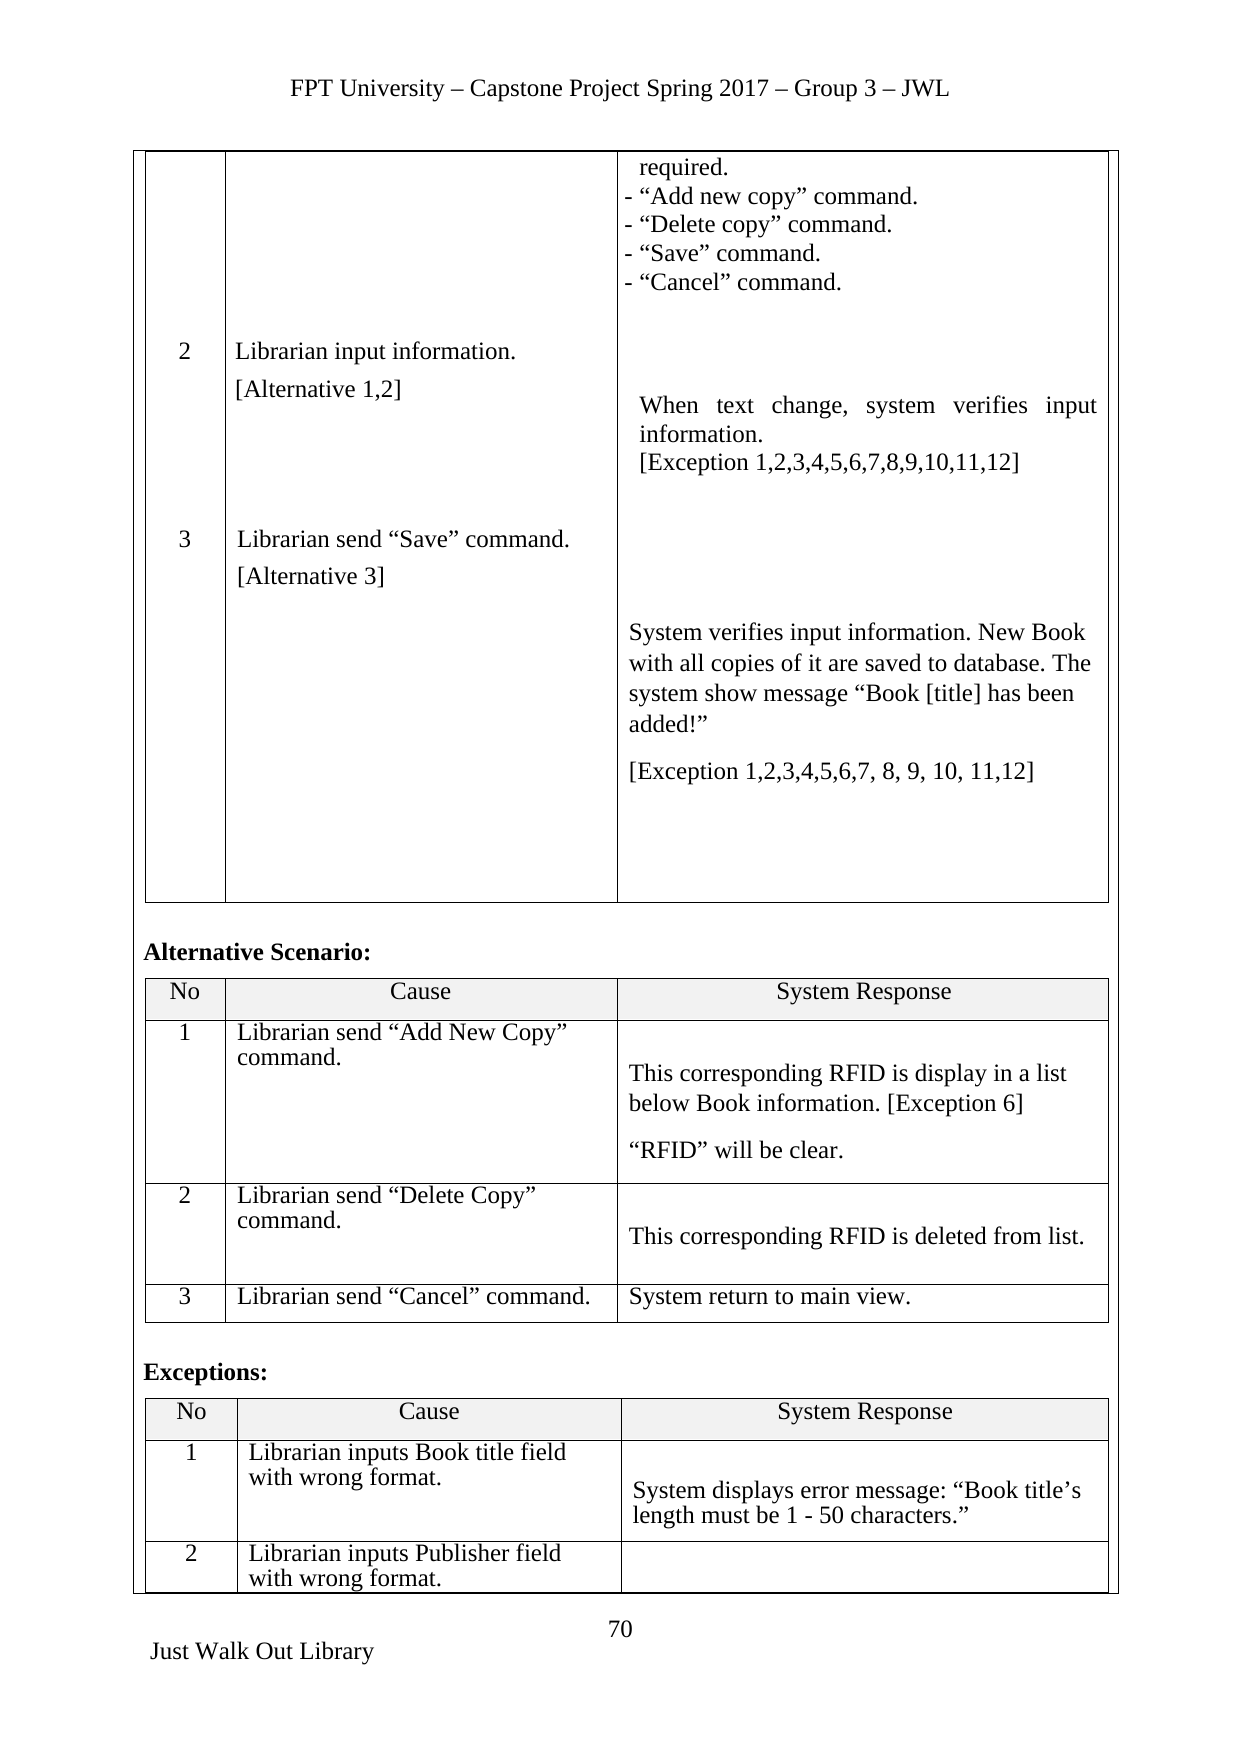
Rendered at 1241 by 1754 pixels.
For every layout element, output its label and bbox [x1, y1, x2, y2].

table_cell [134, 151, 1118, 1593]
